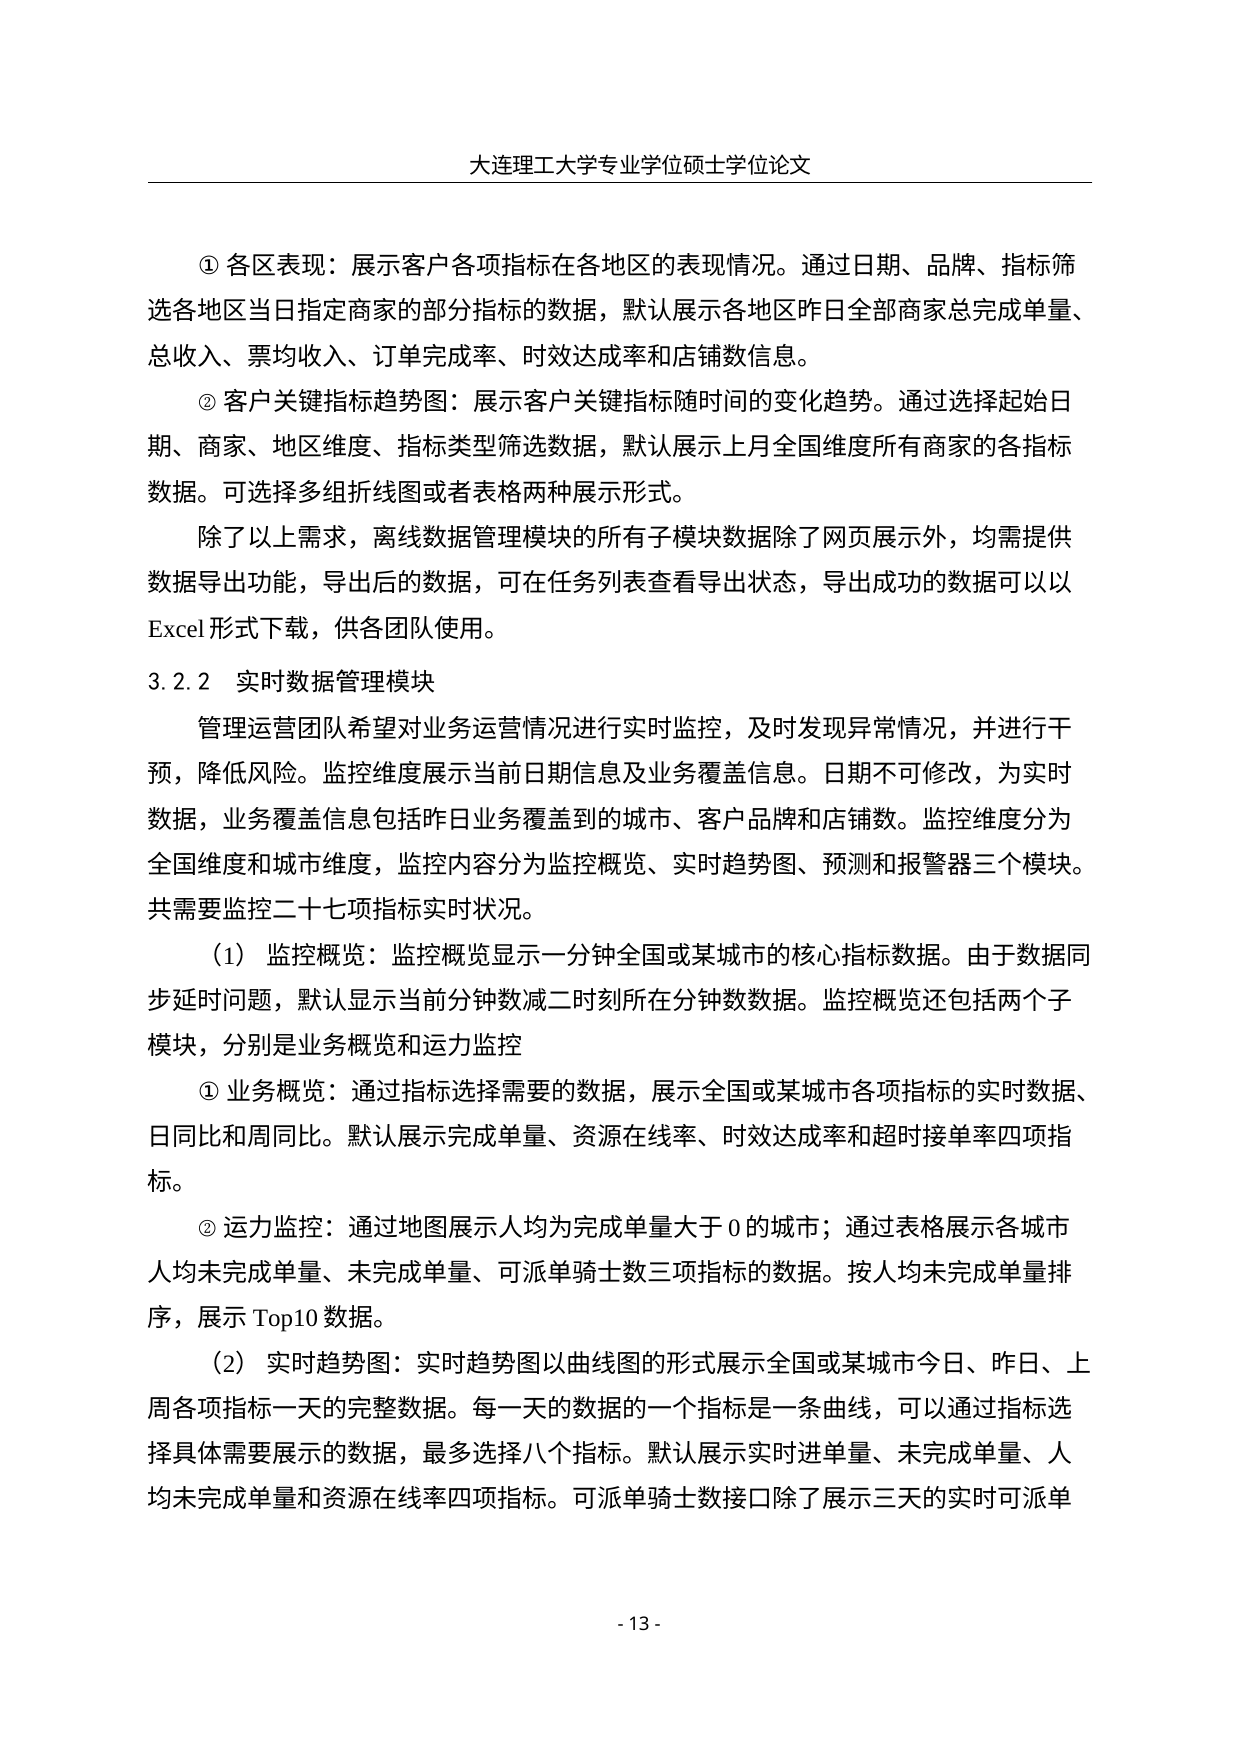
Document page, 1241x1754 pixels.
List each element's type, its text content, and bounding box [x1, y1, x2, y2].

text ① 业务概览：通过指标选择需要的数据，展示全国或某城市各项指标的实时数据、日同比和周同比。默认展示完成单量、资源在线率、时效达成率和超时接单率四项指标。 [148, 1071, 1092, 1198]
text 管理运营团队希望对业务运营情况进行实时监控，及时发现异常情况，并进行干预，降低风险。监控维度展示当前日期信息及业务覆盖信息。日期不可修改，为实时数据，业务覆盖信息包括昨日业务覆盖到的城市、客户品牌和店铺数。监控维度分为全国维度和城市维度，监控内容分为监控概览、实时趋势图、预测和报警器三个模块。共需要监控二十七项指标实时状况。 [148, 709, 1092, 926]
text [148, 1343, 1092, 1515]
text ② 运力监控：通过地图展示人均为完成单量大于0的城市；通过表格展示各城市人均未完成单量、未完成单量、可派单骑士数三项指标的数据。按人均未完成单量排序，展示Top10数据。 [148, 1207, 1092, 1334]
subtitle 3.2.2 实时数据管理模块 [148, 666, 1092, 694]
text （1） 监控概览：监控概览显示一分钟全国或某城市的核心指标数据。由于数据同步延时问题，默认显示当前分钟数减二时刻所在分钟数数据。监控概览还包括两个子模块，分别是业务概览和运力监控 [148, 935, 1092, 1062]
text 除了以上需求，离线数据管理模块的所有子模块数据除了网页展示外，均需提供数据导出功能，导出后的数据，可在任务列表查看导出状态，导出成功的数据可以以Excel形式下载，供各团队使用。 [148, 517, 1092, 644]
text ② 客户关键指标趋势图：展示客户关键指标随时间的变化趋势。通过选择起始日期、商家、地区维度、指标类型筛选数据，默认展示上月全国维度所有商家的各指标数据。可选择多组折线图或者表格两种展示形式。 [148, 381, 1092, 508]
text ① 各区表现：展示客户各项指标在各地区的表现情况。通过日期、品牌、指标筛选各地区当日指定商家的部分指标的数据，默认展示各地区昨日全部商家总完成单量、总收入、票均收入、订单完成率、时效达成率和店铺数信息。 [148, 246, 1092, 372]
